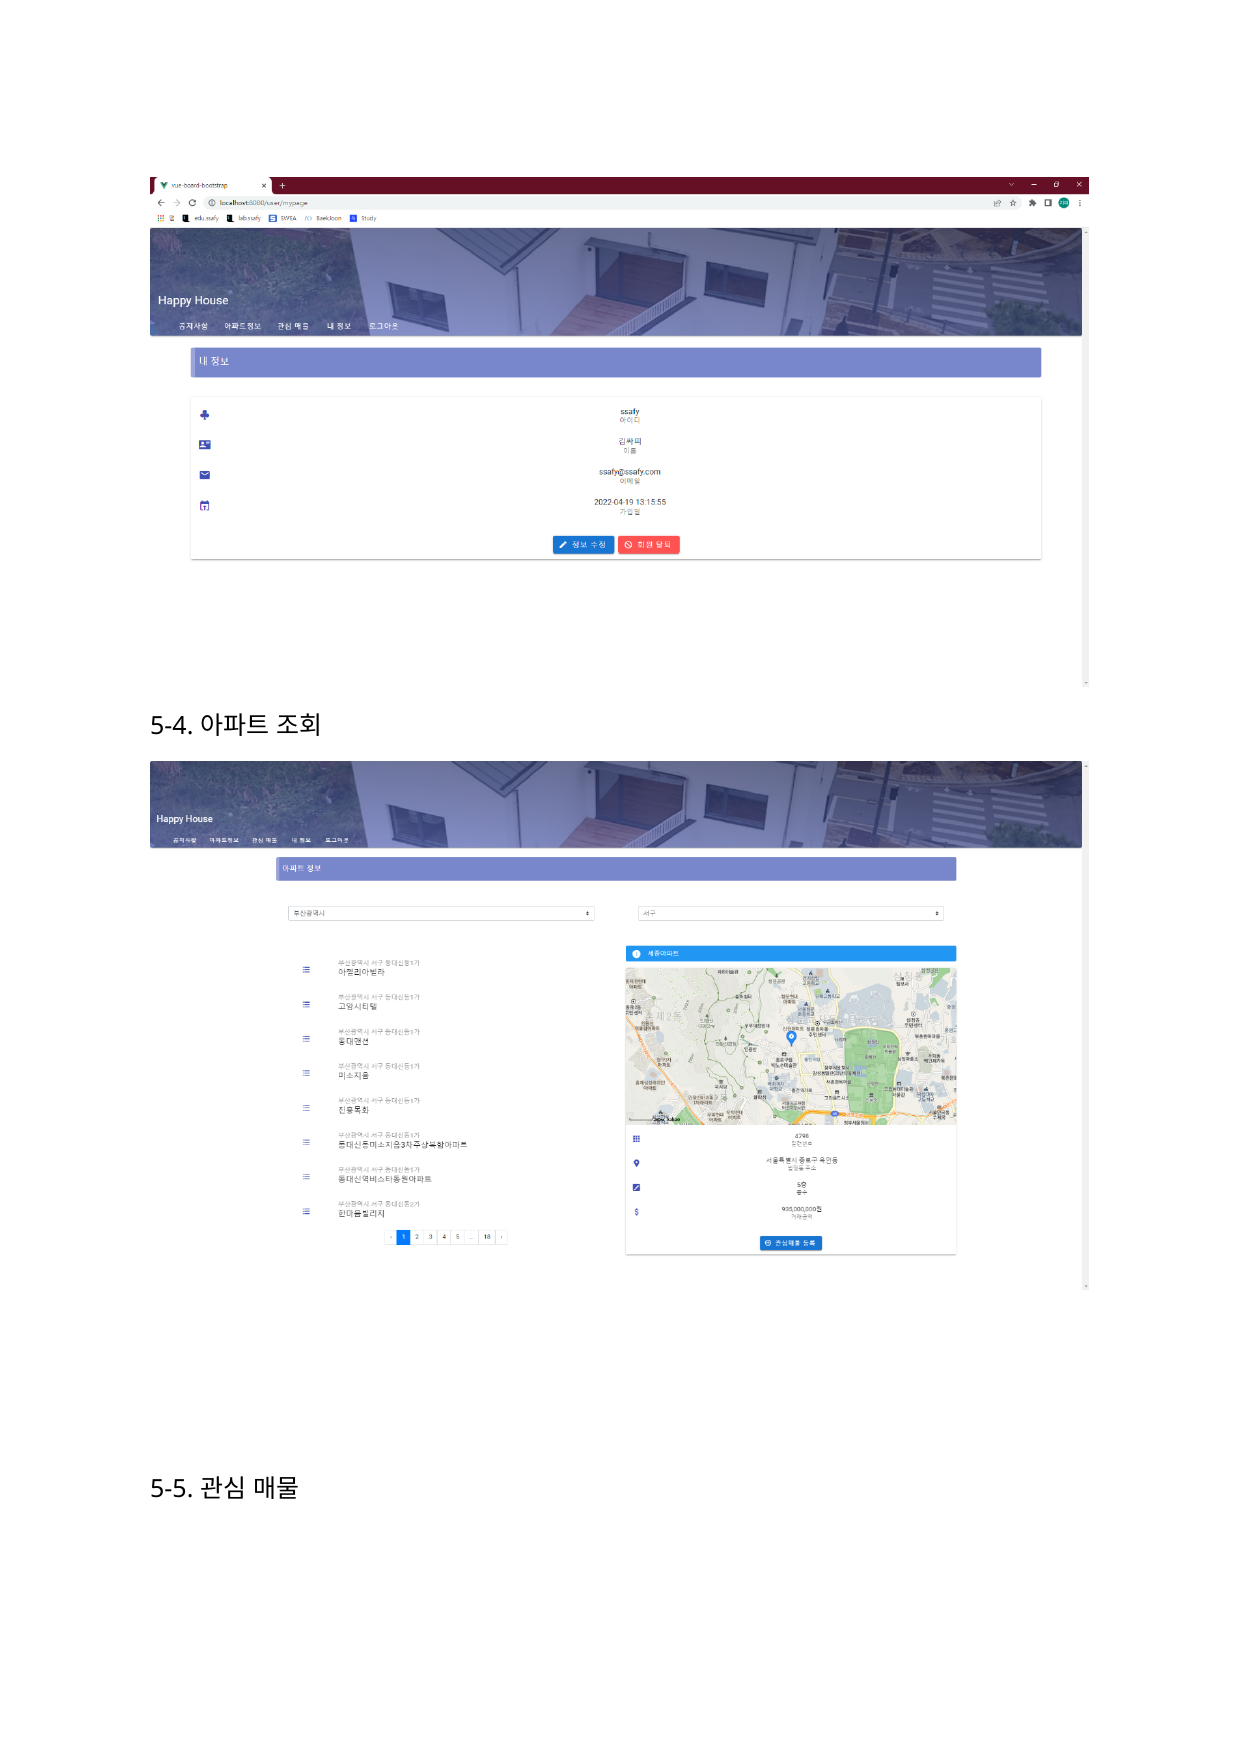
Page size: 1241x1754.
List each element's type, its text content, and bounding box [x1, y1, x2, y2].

text 5-5. 관심 매물 [150, 1468, 1090, 1505]
picture [150, 761, 1089, 1290]
picture [150, 177, 1089, 687]
text 5-4. 아파트 조회 [150, 705, 1090, 742]
